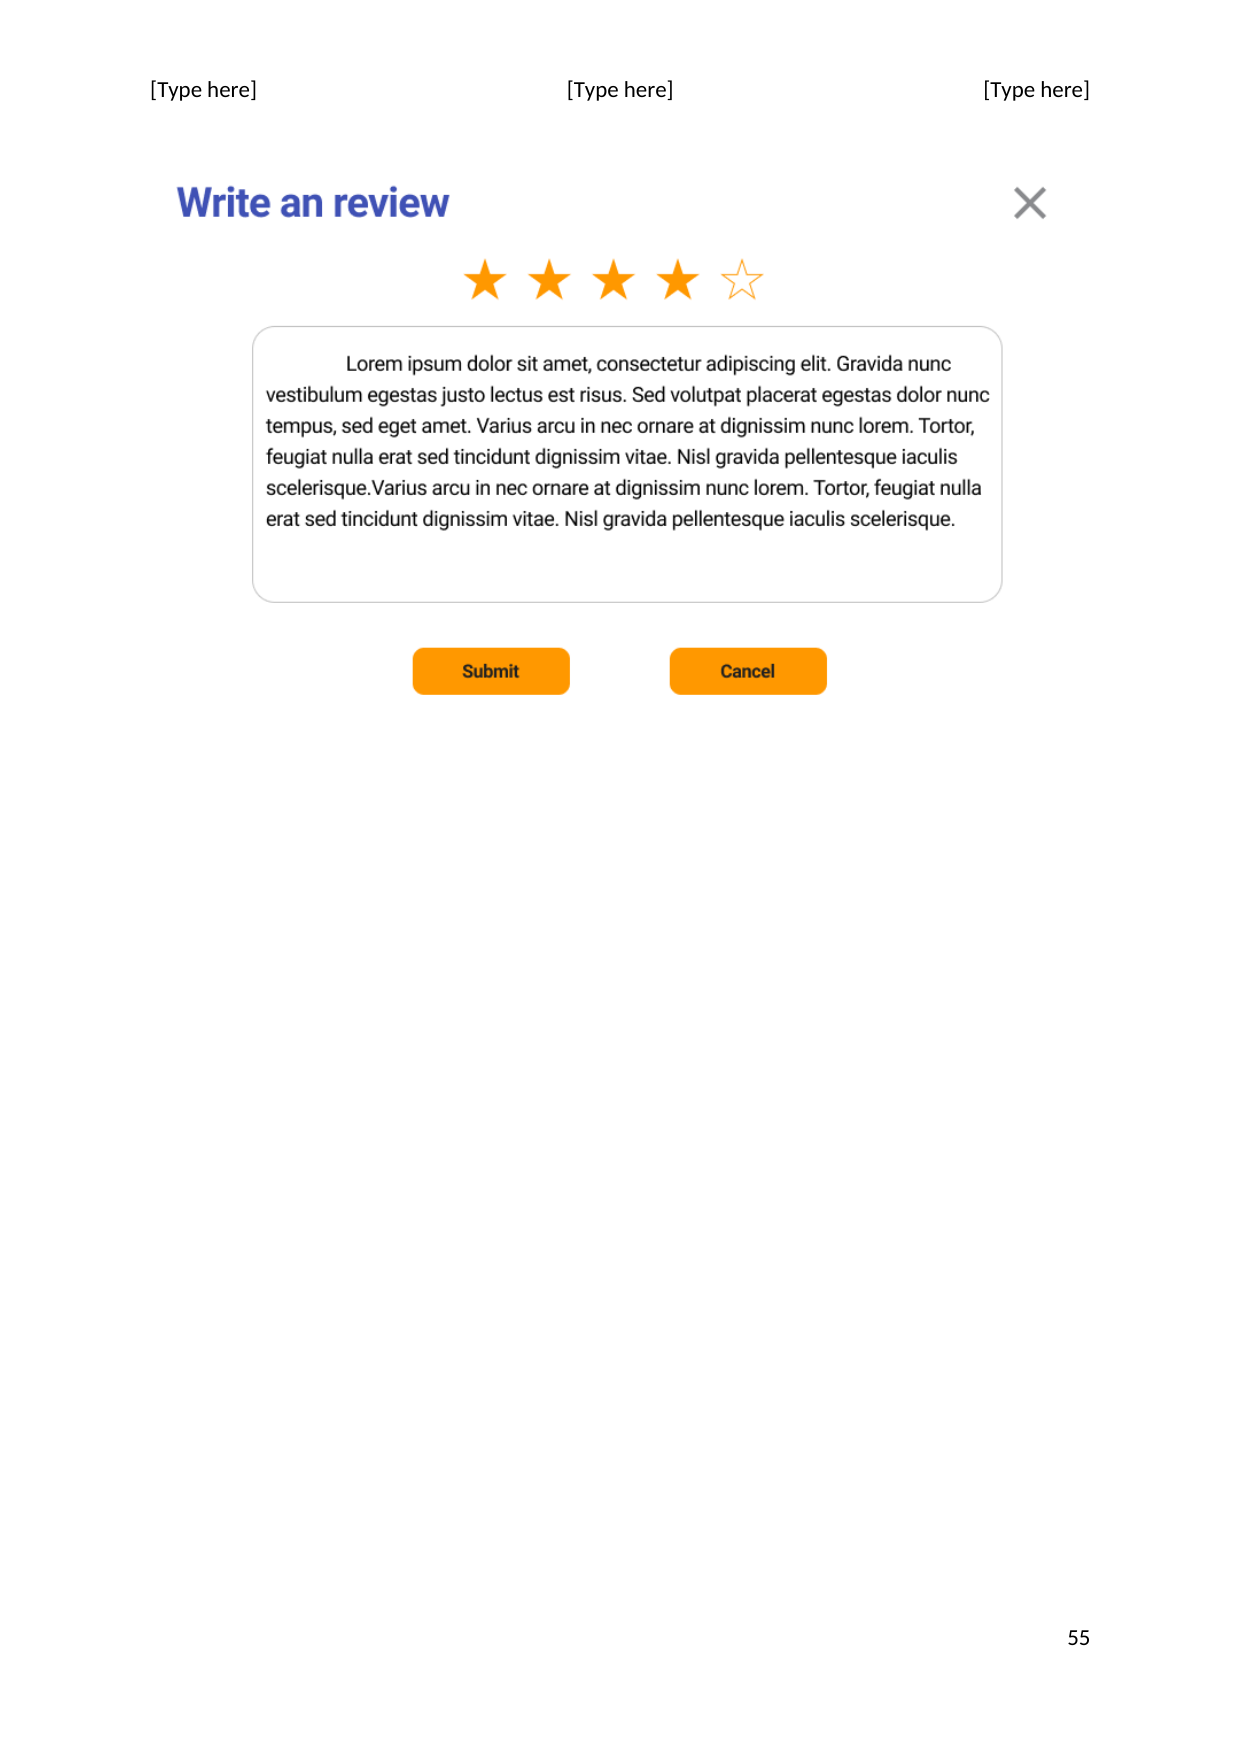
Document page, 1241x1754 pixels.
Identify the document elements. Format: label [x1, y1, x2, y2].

picture [150, 150, 1091, 811]
